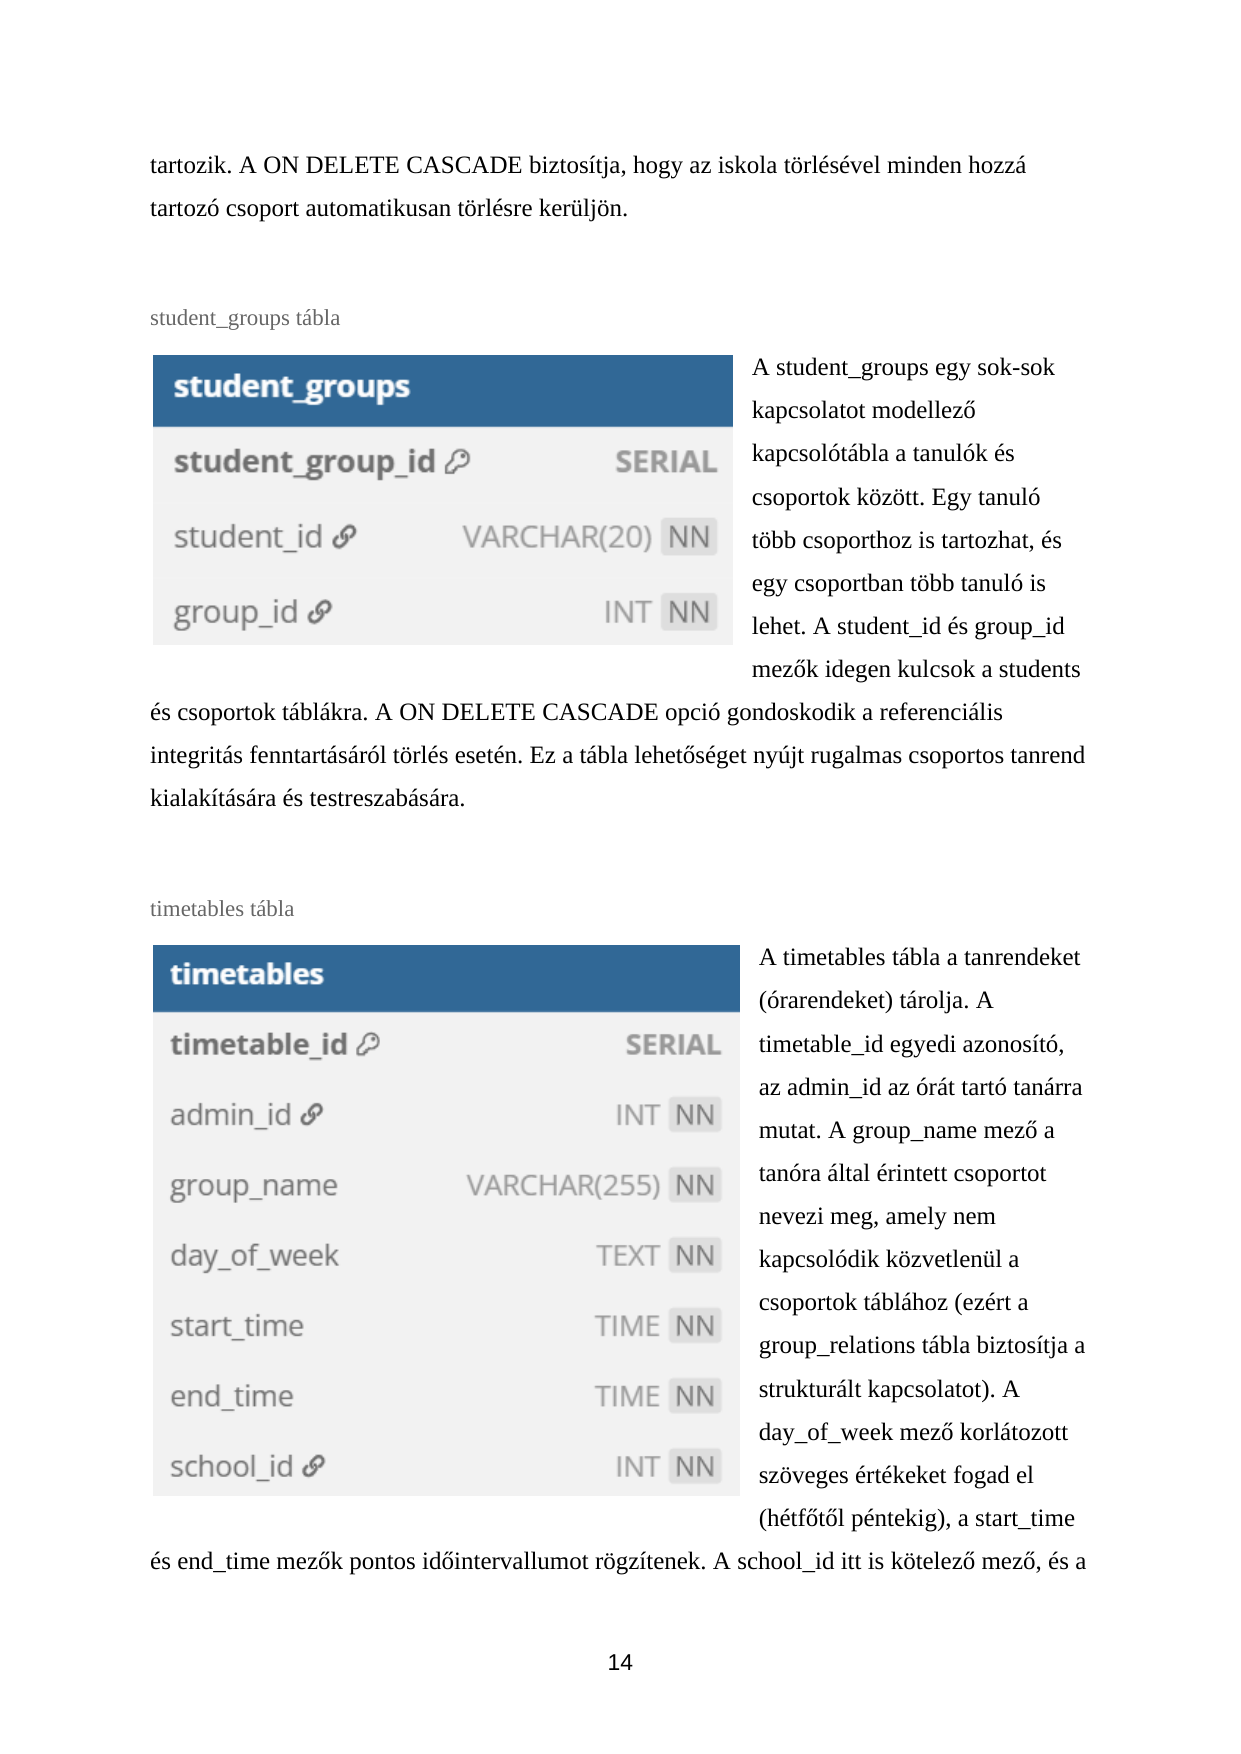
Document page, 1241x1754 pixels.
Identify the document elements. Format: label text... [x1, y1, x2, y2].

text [150, 942, 1090, 1575]
picture [153, 945, 740, 1496]
subtitle timetables tábla [150, 895, 1090, 921]
picture [153, 355, 733, 645]
subtitle student_groups tábla [150, 304, 1090, 331]
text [150, 150, 1090, 222]
